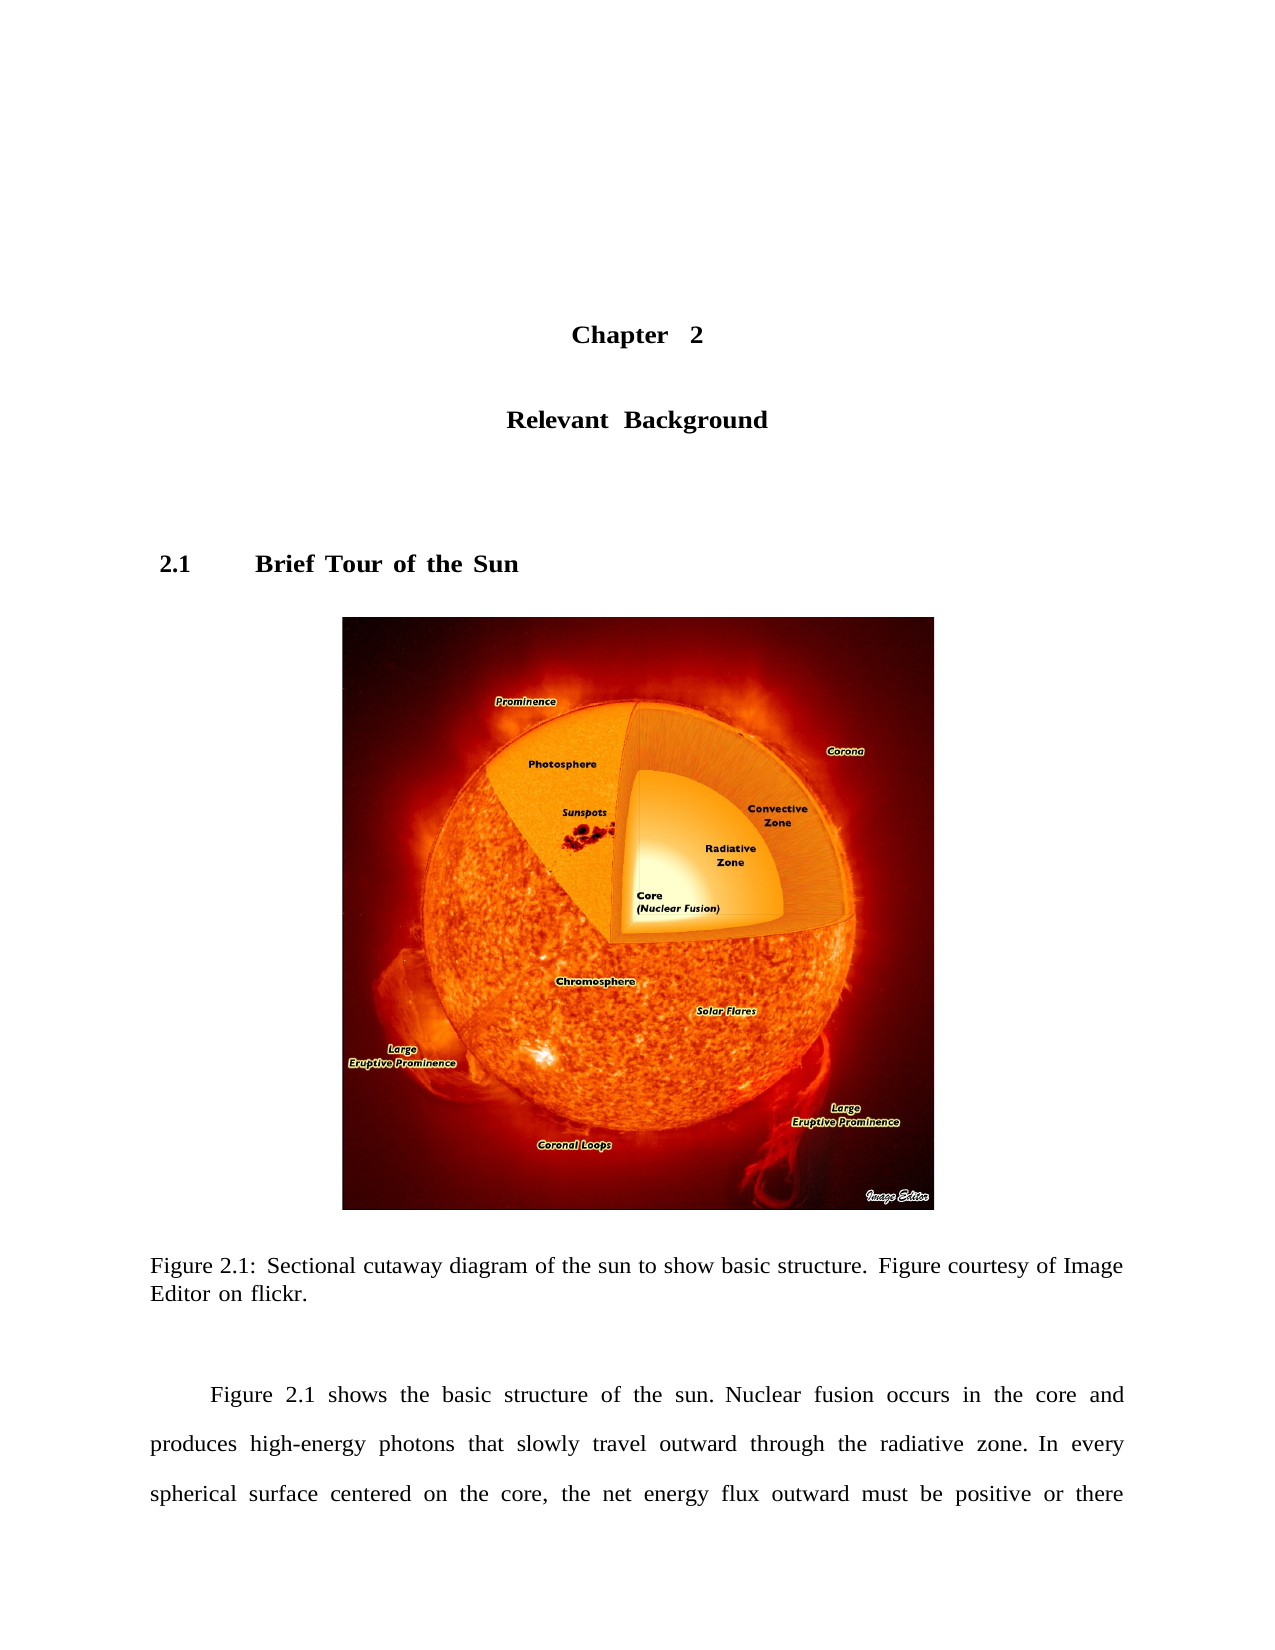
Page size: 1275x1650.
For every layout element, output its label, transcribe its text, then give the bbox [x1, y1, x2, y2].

picture [342, 617, 935, 1210]
subtitle Chapter 2 Relevant Background [506, 320, 769, 434]
text Figure 2.1 shows the basic structure of the sun. Nuclear fusion occurs in the core and produces high-energy photons that slowly travel outward through the radiative zone. In every spherical surface centered on the core, the net energy flux outward must be positive or there [150, 1381, 1125, 1507]
text Figure 2.1: Sectional cutaway diagram of the sun to show basic structure. Figure courtesy of Image Editor on flickr. [150, 1252, 1125, 1306]
list Brief Tour of the Sun [159, 549, 1137, 578]
